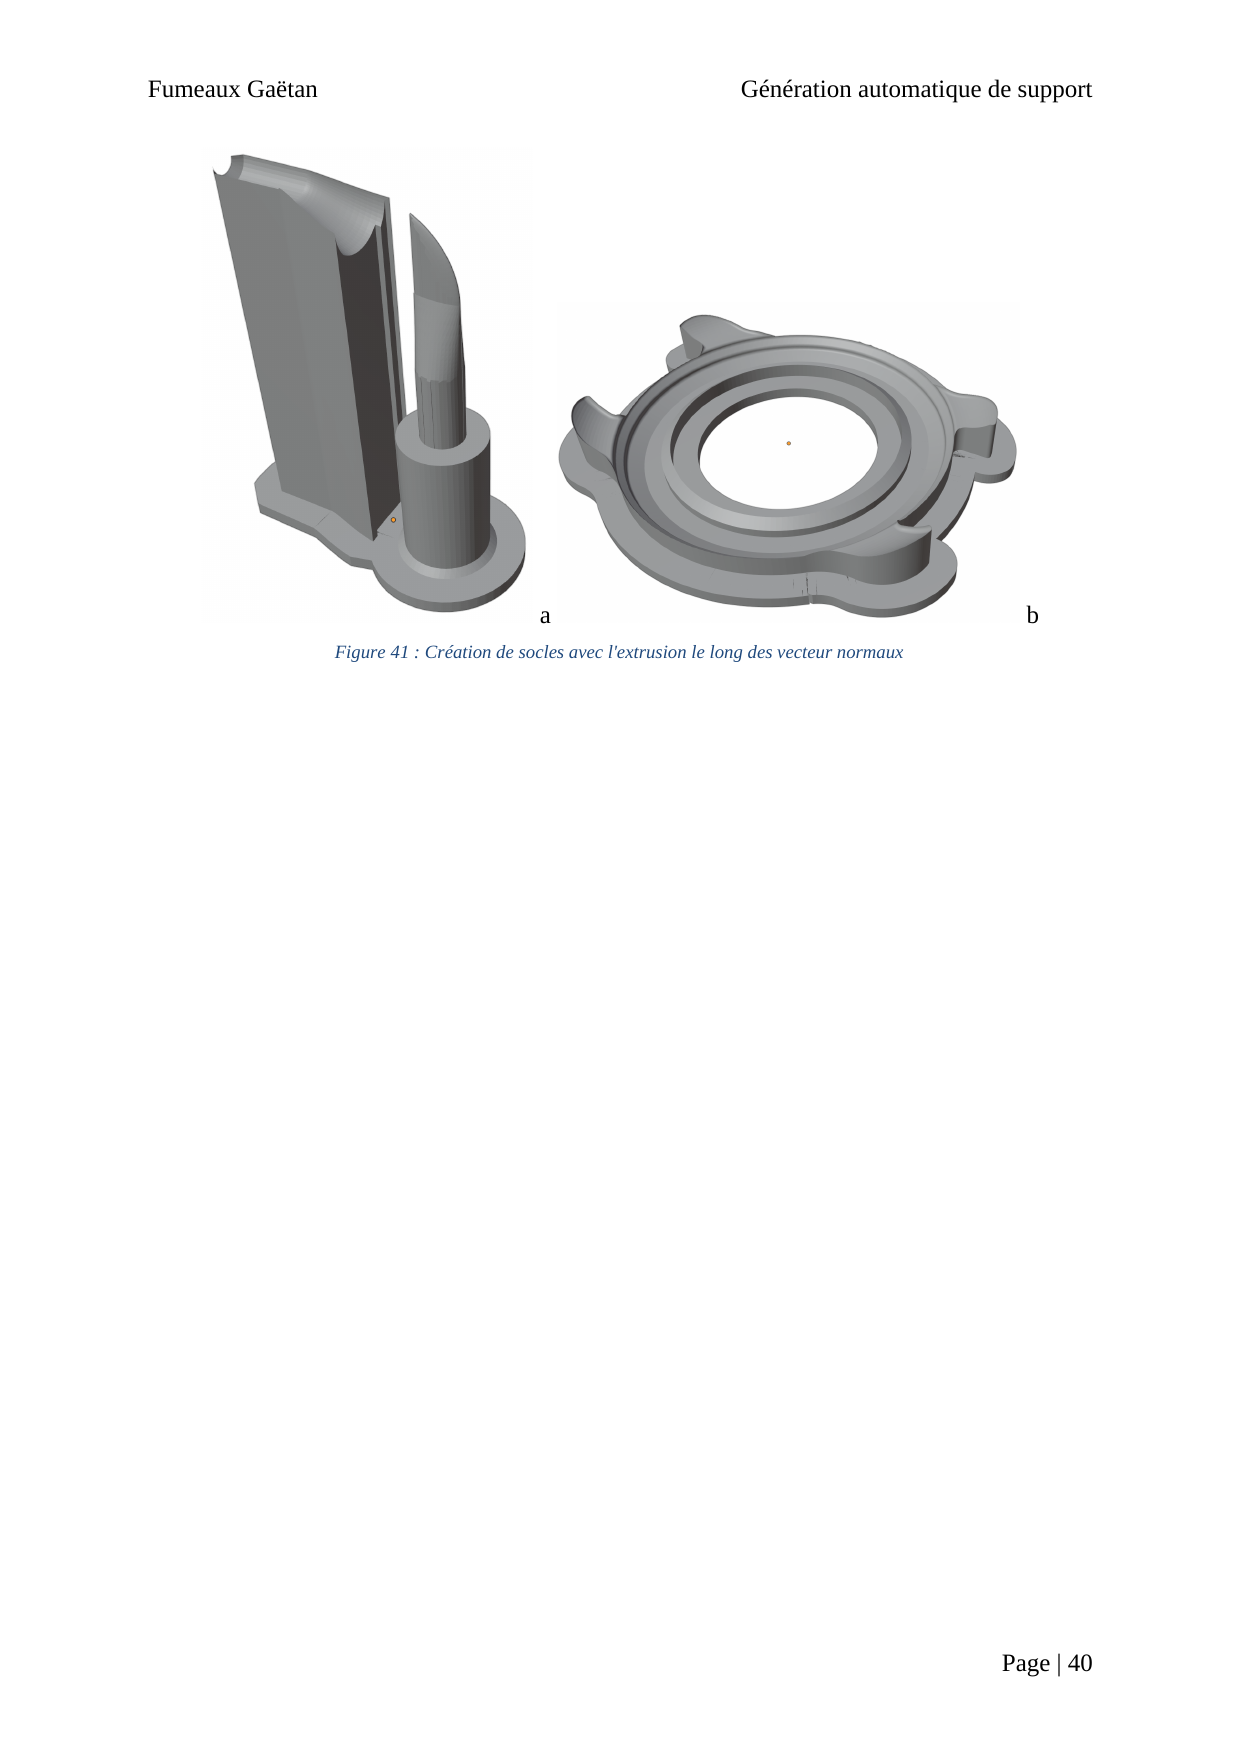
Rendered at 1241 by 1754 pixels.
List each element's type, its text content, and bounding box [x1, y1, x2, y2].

picture [201, 147, 534, 623]
picture [557, 302, 1020, 623]
